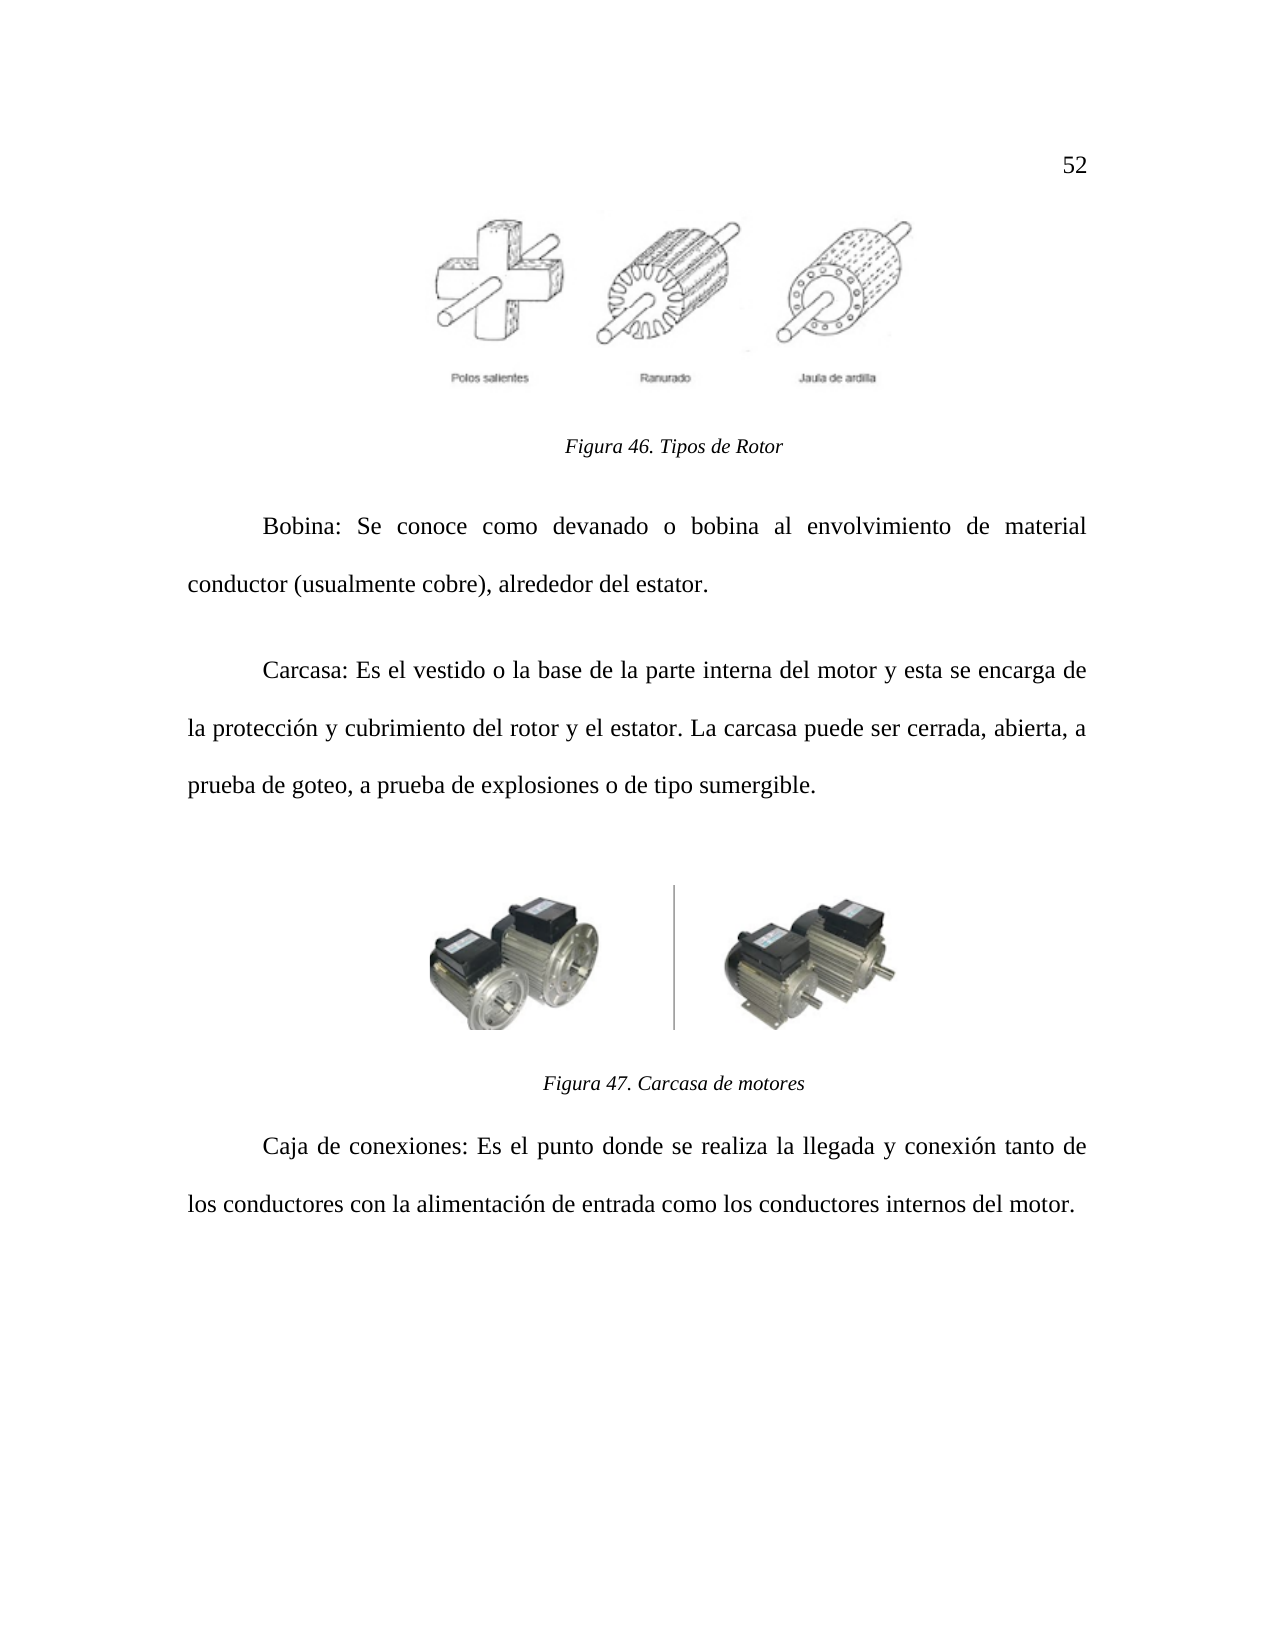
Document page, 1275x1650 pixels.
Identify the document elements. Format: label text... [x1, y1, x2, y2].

text Carcasa: Es el vestido o la base de la parte interna del motor y esta se encarga de la protección y cubrimiento del rotor y el estator. La carcasa puede ser cerrada, abierta, a prueba de goteo, a prueba de explosiones o de tipo sumergible. [187, 656, 1087, 799]
picture [425, 210, 926, 393]
text Caja de conexiones: Es el punto donde se realiza la llegada y conexión tanto de los conductores con la alimentación de entrada como los conductores internos del motor. [187, 1131, 1087, 1217]
text Bobina: Se conoce como devanado o bobina al envolvimiento de material conductor (usualmente cobre), alrededor del estator. [187, 511, 1087, 598]
text Figura 46. Tipos de Rotor [187, 434, 1087, 458]
text Figura 47. Carcasa de motores [187, 1071, 1087, 1094]
picture [429, 885, 921, 1030]
